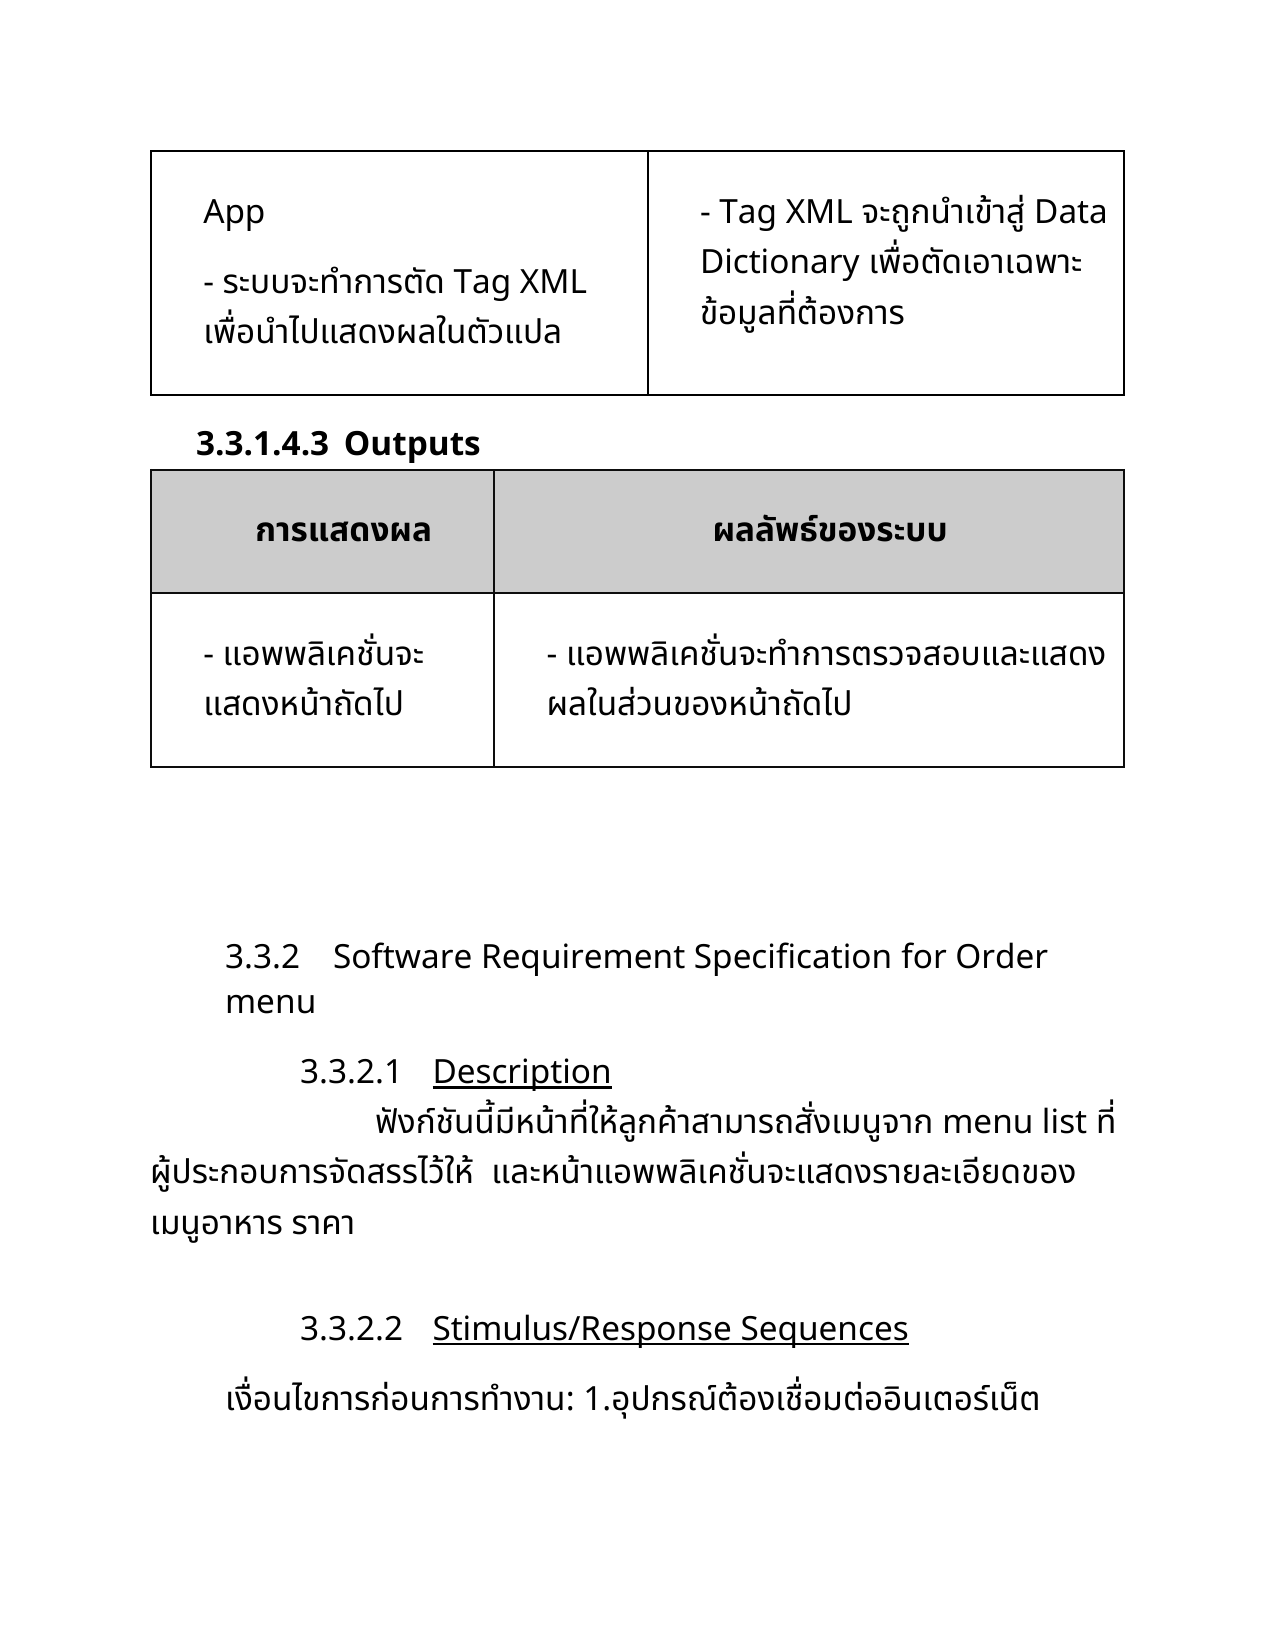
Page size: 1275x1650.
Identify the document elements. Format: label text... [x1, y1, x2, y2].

subtitle 3.3.1.4.3 Outputs [196, 419, 1125, 465]
table_header การแสดงผล [152, 471, 493, 592]
table_cell - แอพพลิเคชั่นจะทำการตรวจสอบและแสดงผลในส่วนของหน้าถัดไป [495, 594, 1123, 766]
table_header ผลลัพธ์ของระบบ [495, 471, 1123, 592]
subtitle 3.3.2 Software Requirement Specification for Order menu [225, 932, 1125, 1023]
subtitle 3.3.2.2 Stimulus/Response Sequences [225, 1304, 1125, 1350]
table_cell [649, 152, 1123, 394]
table_cell - แอพพลิเคชั่นจะแสดงหน้าถัดไป [152, 594, 493, 766]
subtitle 3.3.2.1 Description [225, 1048, 1125, 1094]
text ฟังก์ชันนี้มีหน้าที่ให้ลูกค้าสามารถสั่งเมนูจาก menu list ที่ผู้ประกอบการจัดสรรไว้ให้ และหน้าแอพพลิเคชั่นจะแสดงรายละเอียดของเมนูอาหาร ราคา [150, 1098, 1125, 1249]
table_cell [152, 152, 647, 394]
text เงื่อนไขการก่อนการทำงาน: 1.อุปกรณ์ต้องเชื่อมต่ออินเตอร์เน็ต [150, 1375, 1125, 1426]
